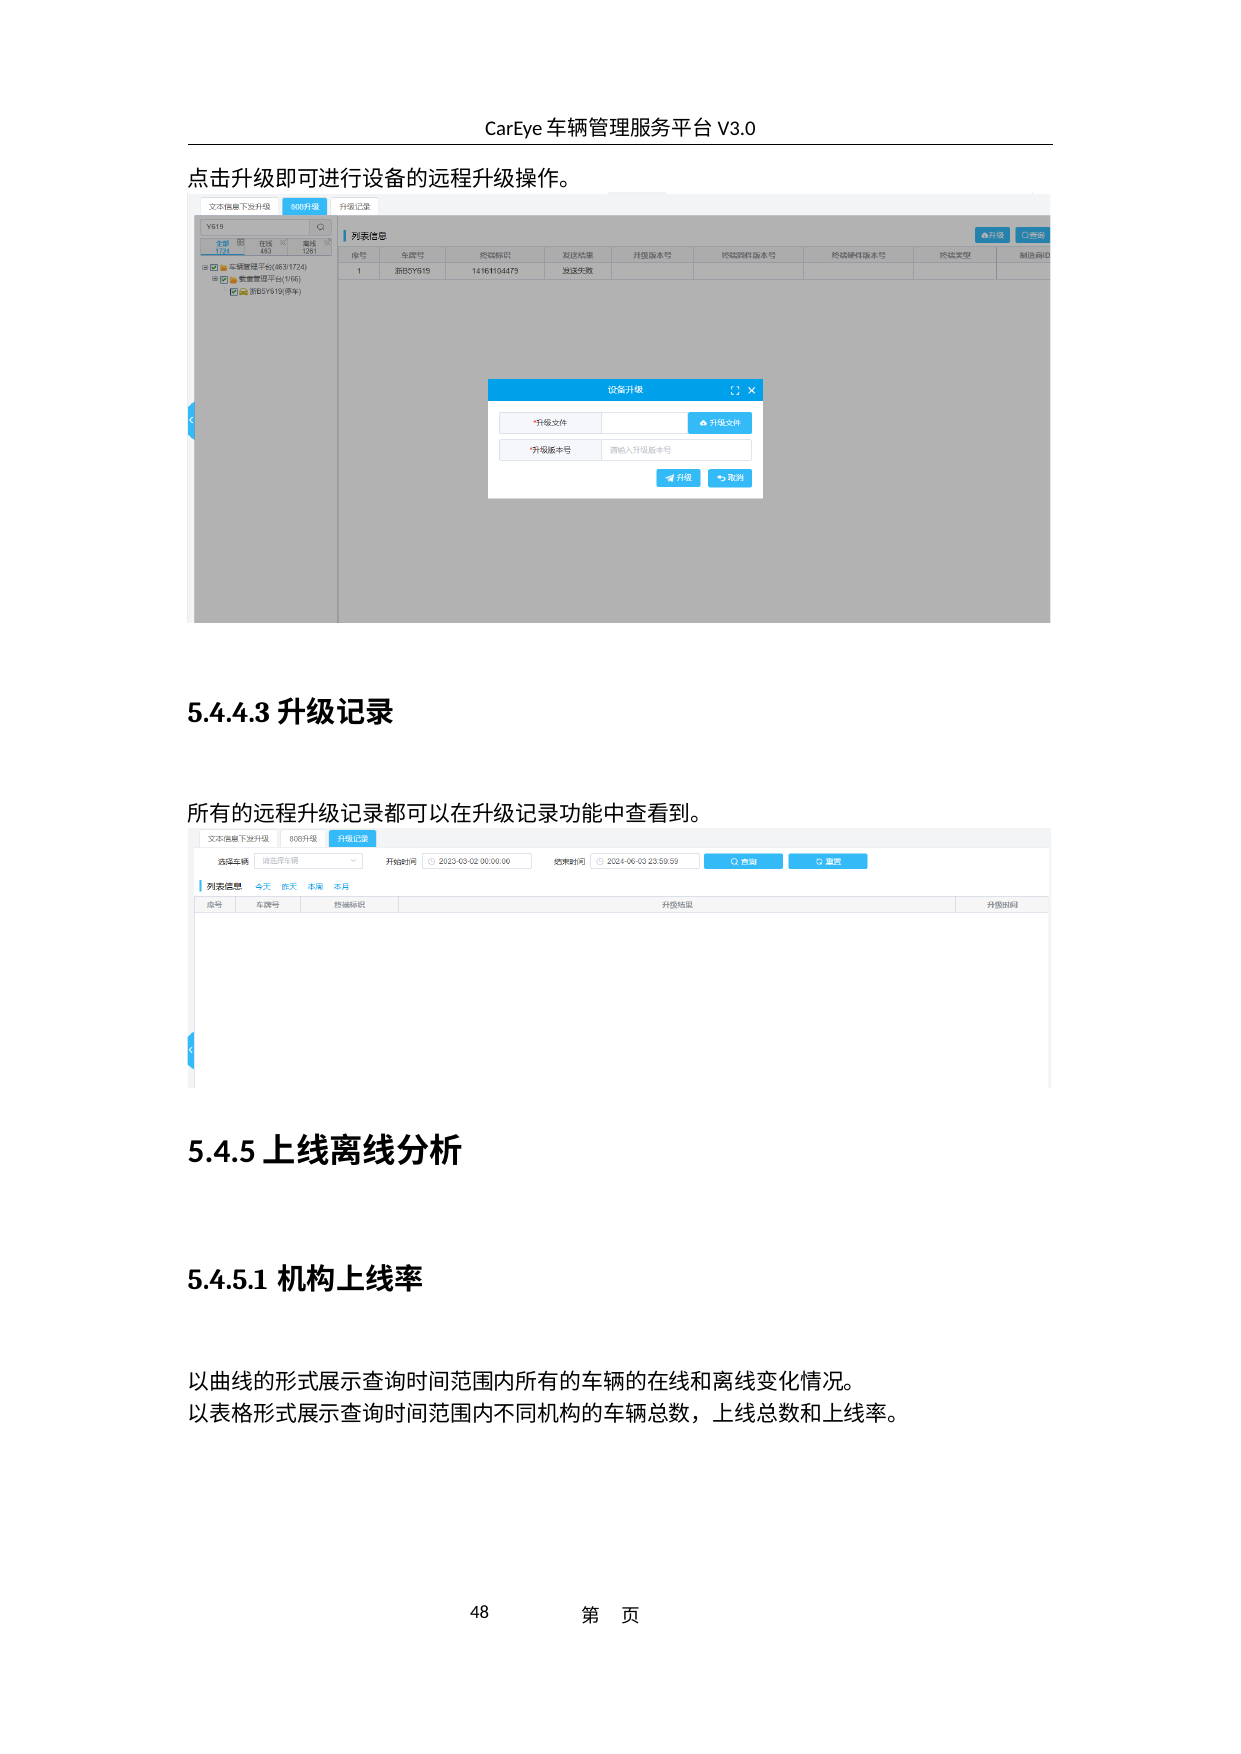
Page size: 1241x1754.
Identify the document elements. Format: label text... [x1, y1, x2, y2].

text 以表格形式展示查询时间范围内不同机构的车辆总数，上线总数和上线率。 [187, 1396, 1053, 1428]
picture [187, 192, 1051, 623]
subtitle 上线离线分析 [187, 1115, 1053, 1180]
subtitle 机构上线率 [187, 1244, 1053, 1309]
subtitle 升级记录 [187, 677, 1053, 742]
text 所有的远程升级记录都可以在升级记录功能中查看到。 [187, 796, 1053, 828]
picture [187, 828, 1052, 1088]
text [187, 160, 1053, 193]
text 以曲线的形式展示查询时间范围内所有的车辆的在线和离线变化情况。 [187, 1363, 1053, 1396]
